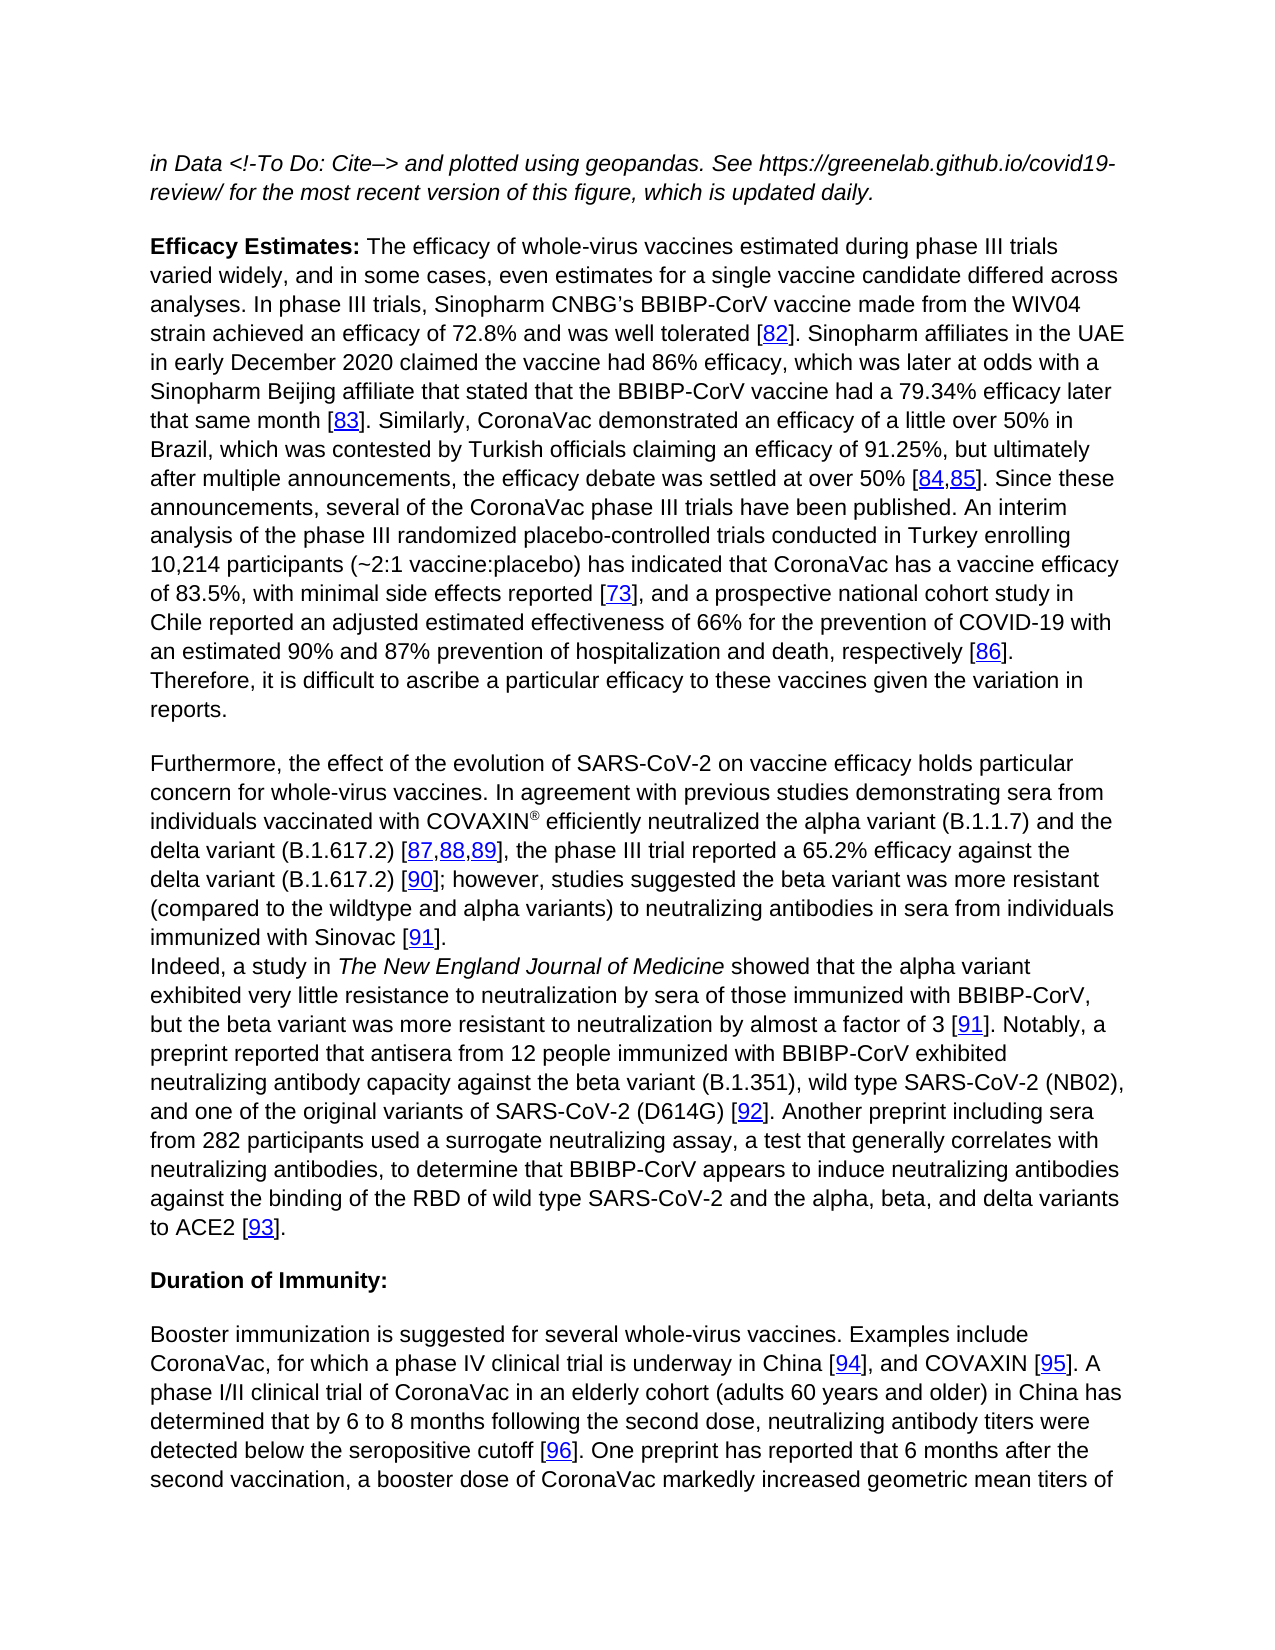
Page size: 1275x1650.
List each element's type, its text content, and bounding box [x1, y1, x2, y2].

text Duration of Immunity: [150, 1267, 1125, 1294]
text Efficacy Estimates: The efficacy of whole-virus vaccines estimated during phase III trials varied widely, and in some cases, even estimates for a single vaccine candidate differed across analyses. In phase III trials, Sinopharm CNBG’s BBIBP-CorV vaccine made from the WIV04 strain achieved an efficacy of 72.8% and was well tolerated [82]. Sinopharm affiliates in the UAE in early December 2020 claimed the vaccine had 86% efficacy, which was later at odds with a Sinopharm Beijing affiliate that stated that the BBIBP-CorV vaccine had a 79.34% efficacy later that same month [83]. Similarly, CoronaVac demonstrated an efficacy of a little over 50% in Brazil, which was contested by Turkish officials claiming an efficacy of 91.25%, but ultimately after multiple announcements, the efficacy debate was settled at over 50% [84,85]. Since these announcements, several of the CoronaVac phase III trials have been published. An interim analysis of the phase III randomized placebo-controlled trials conducted in Turkey enrolling 10,214 participants (~2:1 vaccine:placebo) has indicated that CoronaVac has a vaccine efficacy of 83.5%, with minimal side effects reported [73], and a prospective national cohort study in Chile reported an adjusted estimated effectiveness of 66% for the prevention of COVID-19 with an estimated 90% and 87% prevention of hospitalization and death, respectively [86]. Therefore, it is difficult to ascribe a particular efficacy to these vaccines given the variation in reports. [150, 233, 1125, 723]
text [150, 150, 1125, 205]
text Furthermore, the effect of the evolution of SARS-CoV-2 on vaccine efficacy holds particular concern for whole-virus vaccines. In agreement with previous studies demonstrating sera from individuals vaccinated with COVAXIN® efficiently neutralized the alpha variant (B.1.1.7) and the delta variant (B.1.617.2) [87,88,89], the phase III trial reported a 65.2% efficacy against the delta variant (B.1.617.2) [90]; however, studies suggested the beta variant was more resistant (compared to the wildtype and alpha variants) to neutralizing antibodies in sera from individuals immunized with Sinovac [91]. Indeed, a study in The New England Journal of Medicine showed that the alpha variant exhibited very little resistance to neutralization by sera of those immunized with BBIBP-CorV, but the beta variant was more resistant to neutralization by almost a factor of 3 [91]. Notably, a preprint reported that antisera from 12 people immunized with BBIBP-CorV exhibited neutralizing antibody capacity against the beta variant (B.1.351), wild type SARS-CoV-2 (NB02), and one of the original variants of SARS-CoV-2 (D614G) [92]. Another preprint including sera from 282 participants used a surrogate neutralizing assay, a test that generally correlates with neutralizing antibodies, to determine that BBIBP-CorV appears to induce neutralizing antibodies against the binding of the RBD of wild type SARS-CoV-2 and the alpha, beta, and delta variants to ACE2 [93]. [150, 750, 1125, 1240]
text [150, 1321, 1125, 1493]
